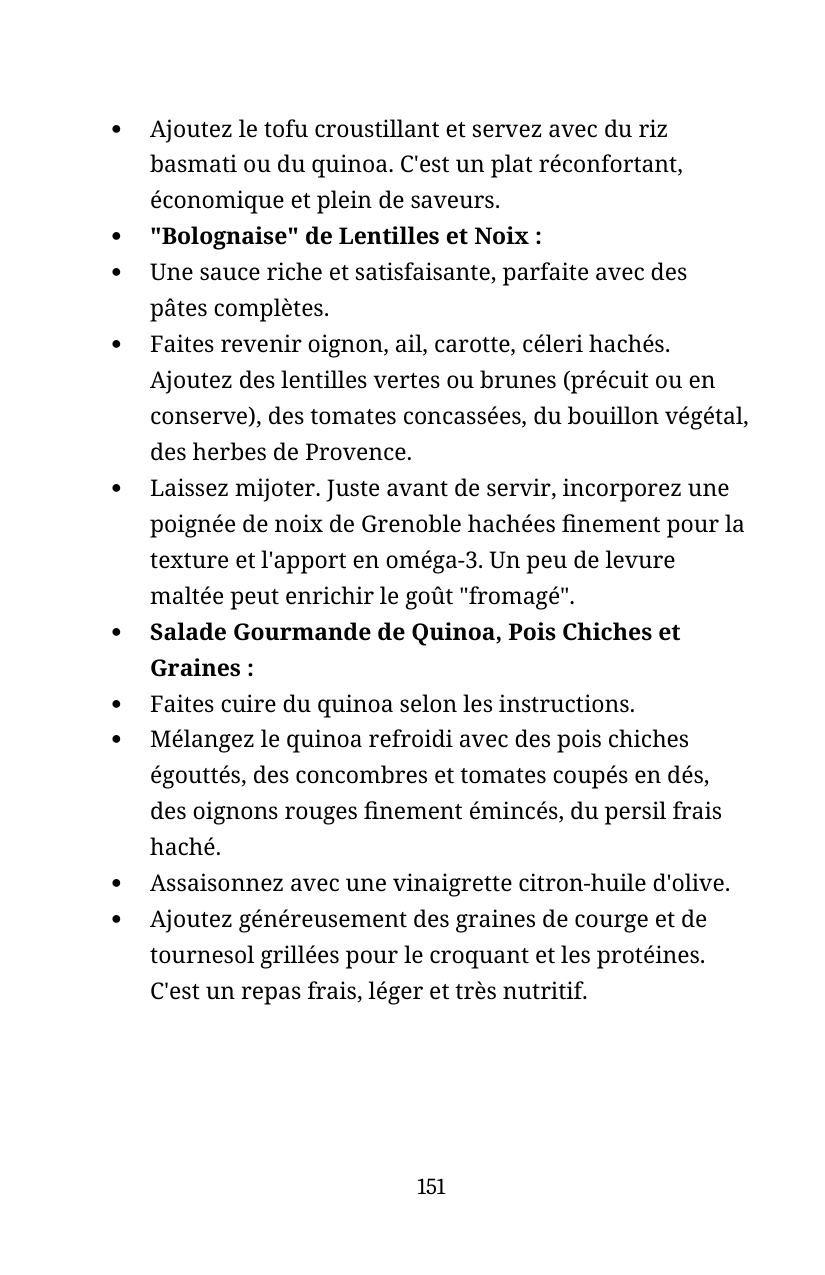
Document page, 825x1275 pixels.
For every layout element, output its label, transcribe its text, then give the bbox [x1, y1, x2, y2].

list Salade Gourmande de Quinoa, Pois Chiches et Graines : [112, 616, 750, 683]
list Assaisonnez avec une vinaigrette citron-huile d'olive. [112, 867, 750, 898]
list "Bolognaise" de Lentilles et Noix : [112, 220, 750, 252]
list Faites revenir oignon, ail, carotte, céleri hachés. Ajoutez des lentilles vertes ou brunes (précuit ou en conserve), des tomates concassées, du bouillon végétal, des herbes de Provence. [112, 328, 750, 467]
list Mélangez le quinoa refroidi avec des pois chiches égouttés, des concombres et tomates coupés en dés, des oignons rouges finement émincés, du persil frais haché. [112, 723, 750, 862]
list Une sauce riche et satisfaisante, parfaite avec des pâtes complètes. [112, 256, 750, 323]
list Ajoutez le tofu croustillant et servez avec du riz basmati ou du quinoa. C'est un plat réconfortant, économique et plein de saveurs. [112, 112, 750, 216]
list Ajoutez généreusement des graines de courge et de tournesol grillées pour le croquant et les protéines. C'est un repas frais, léger et très nutritif. [112, 903, 750, 1006]
list Laissez mijoter. Juste avant de servir, incorporez une poignée de noix de Grenoble hachées finement pour la texture et l'apport en oméga-3. Un peu de levure maltée peut enrichir le goût "fromagé". [112, 472, 750, 611]
list Faites cuire du quinoa selon les instructions. [112, 687, 750, 719]
